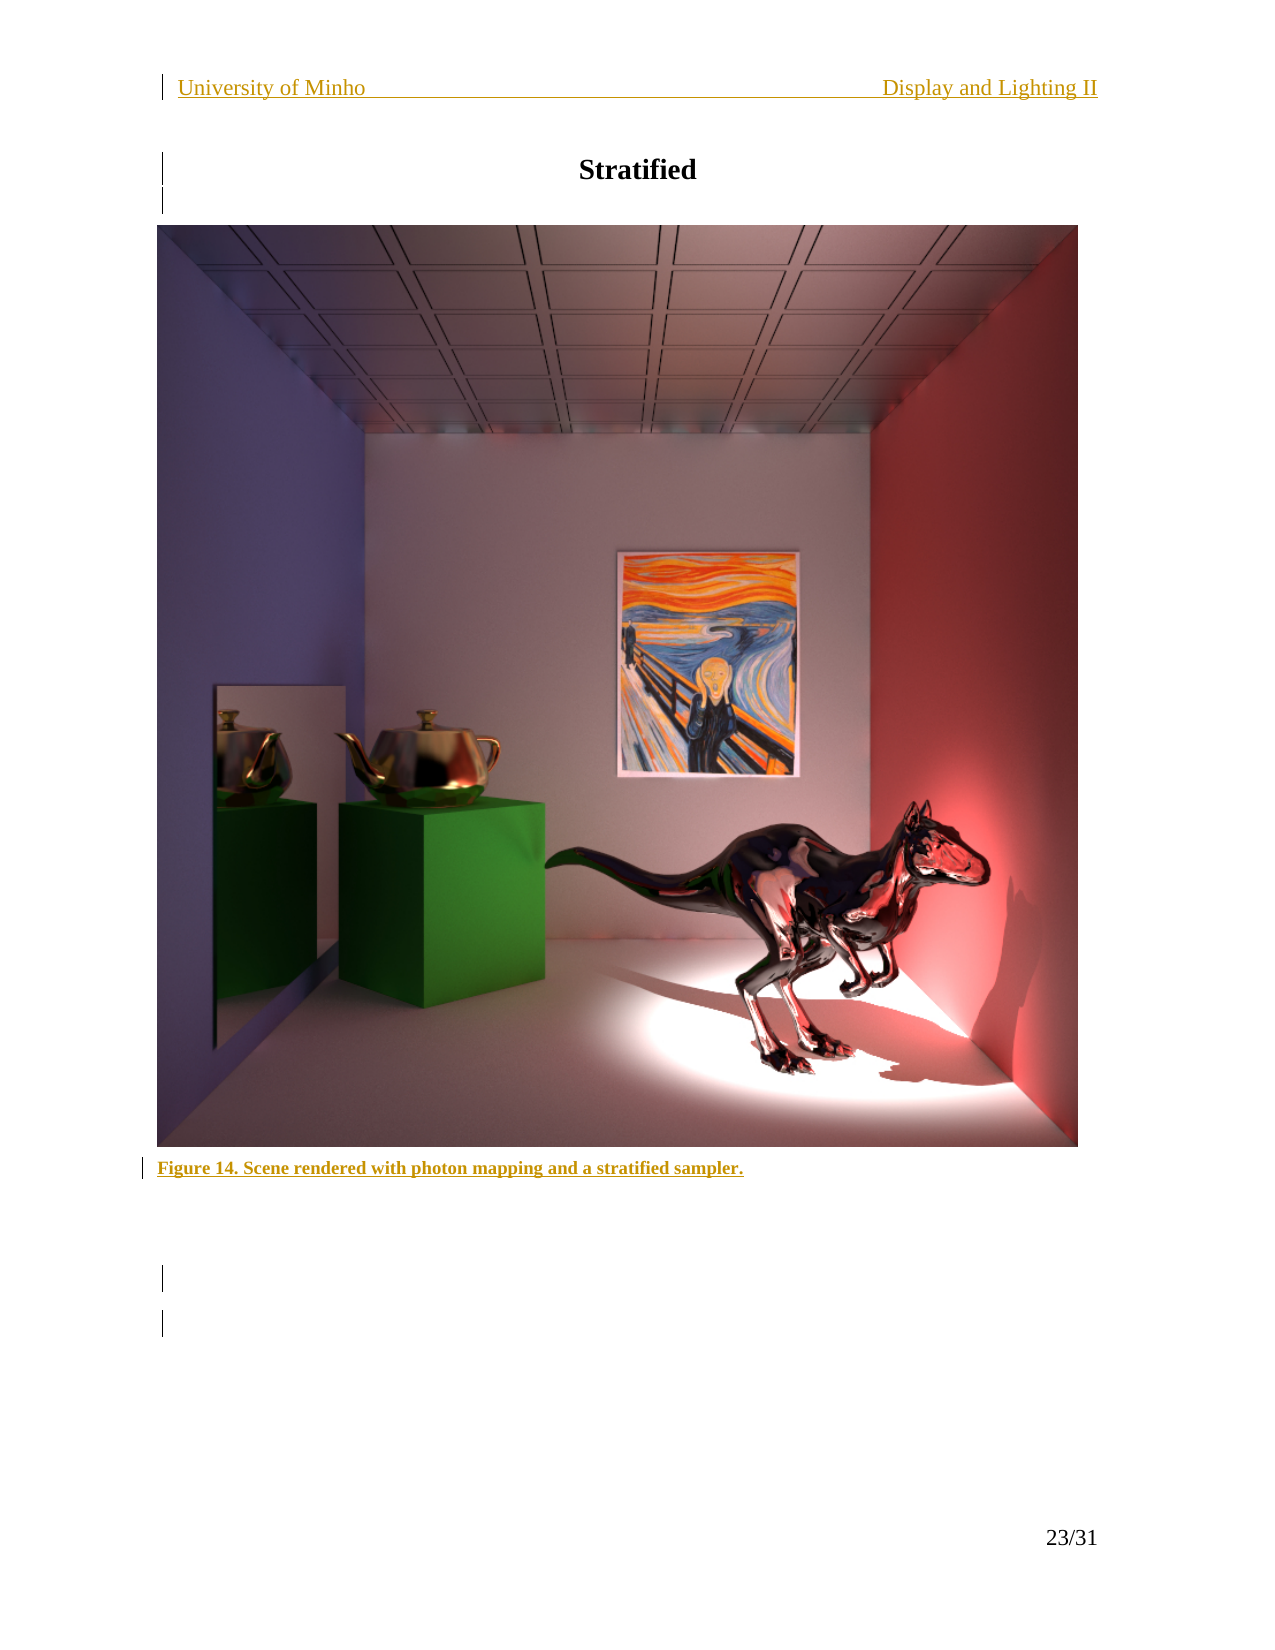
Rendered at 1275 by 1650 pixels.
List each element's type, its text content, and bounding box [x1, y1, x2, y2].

picture [157, 225, 1078, 1147]
subtitle Stratified [177, 152, 1098, 185]
